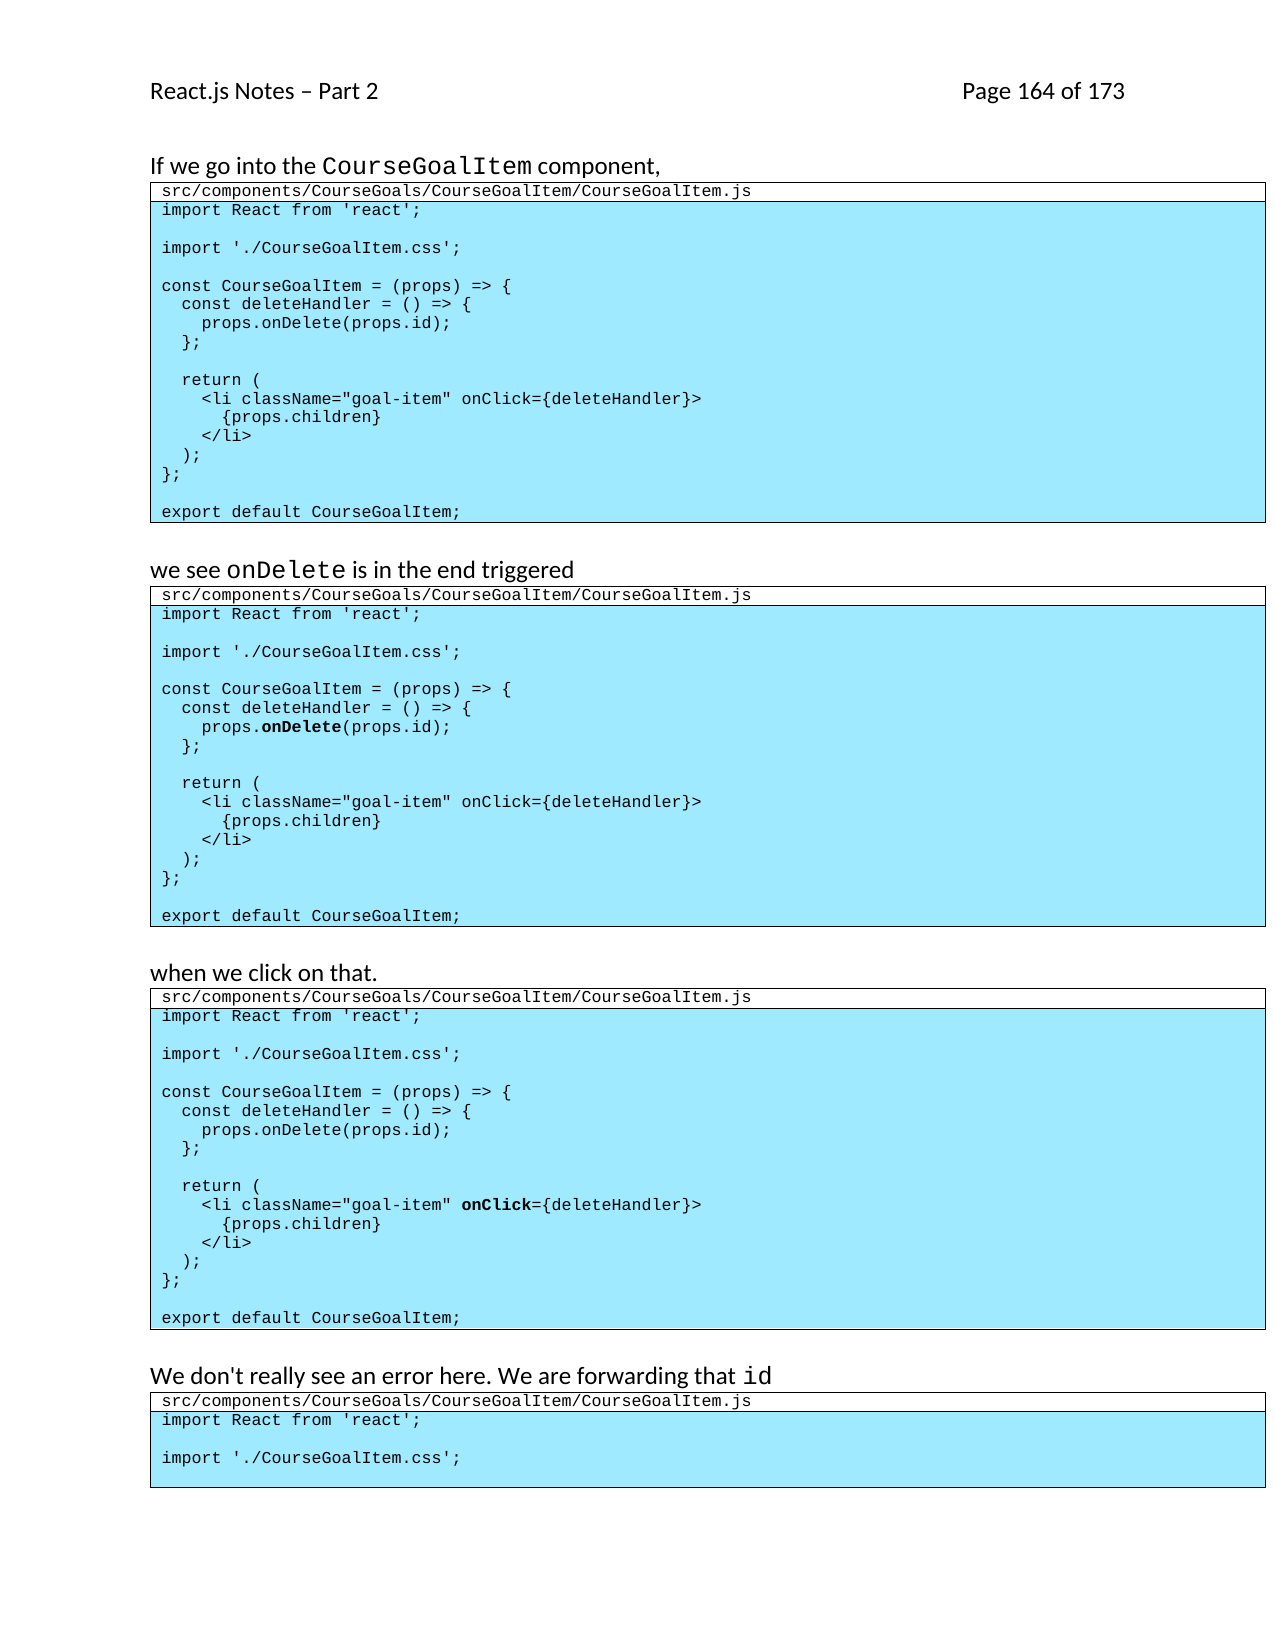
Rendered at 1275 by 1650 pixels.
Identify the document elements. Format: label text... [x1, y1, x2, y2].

table_header src/components/CourseGoals/CourseGoalItem/CourseGoalItem.js [151, 587, 1265, 605]
text We don't really see an error here. We are forwarding that id [150, 1360, 1125, 1392]
table_header src/components/CourseGoals/CourseGoalItem/CourseGoalItem.js [151, 989, 1265, 1007]
text we see onDelete is in the end triggered [150, 554, 1125, 586]
text If we go into the CourseGoalItem component, [150, 150, 1125, 182]
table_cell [151, 1412, 1265, 1487]
table_header src/components/CourseGoals/CourseGoalItem/CourseGoalItem.js [151, 183, 1265, 201]
table_header src/components/CourseGoals/CourseGoalItem/CourseGoalItem.js [151, 1393, 1265, 1411]
text when we click on that. [150, 957, 1125, 988]
